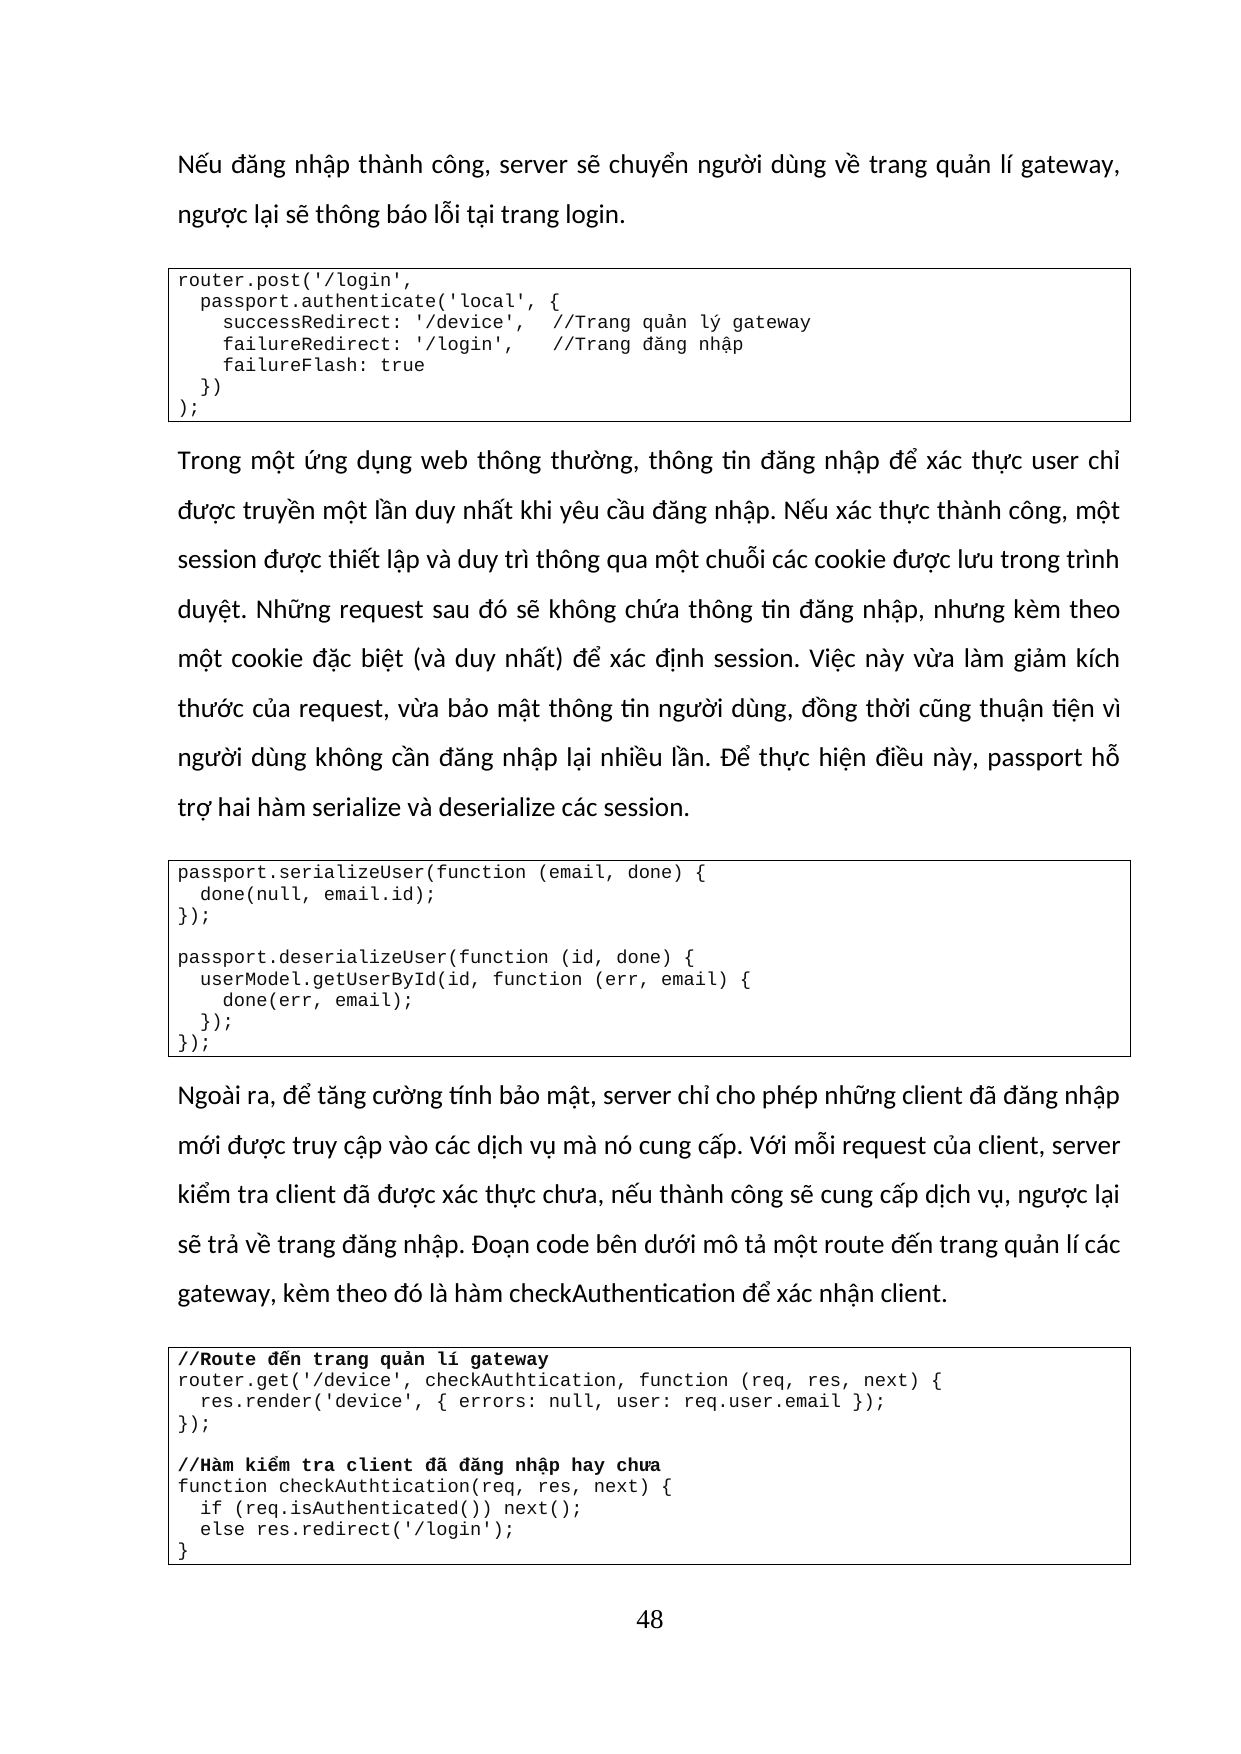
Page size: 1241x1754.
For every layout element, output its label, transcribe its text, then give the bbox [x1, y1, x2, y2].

text if (req.isAuthenticated()) next(); [177, 1498, 1122, 1520]
text }) [177, 377, 1122, 395]
text function checkAuthtication(req, res, next) { [177, 1477, 1122, 1498]
text failureFlash: true [177, 356, 1122, 377]
text }); [177, 1012, 1122, 1030]
text done(err, email); [177, 991, 1122, 1012]
text failureRedirect: '/login', //Trang đăng nhập [177, 334, 1122, 356]
text }); [177, 906, 1122, 927]
text Nếu đăng nhập thành công, server sẽ chuyển người dùng về trang quản lí gateway, ngược lại sẽ thông báo lỗi tại trang login. [177, 148, 1122, 230]
text passport.serializeUser(function (email, done) { [169, 861, 1130, 884]
text Ngoài ra, để tăng cường tính bảo mật, server chỉ cho phép những client đã đăng nhập mới được truy cập vào các dịch vụ mà nó cung cấp. Với mỗi request của client, server kiểm tra client đã được xác thực chưa, nếu thành công sẽ cung cấp dịch vụ, ngược lại sẽ trả về trang đăng nhập. Đoạn code bên dưới mô tả một route đến trang quản lí các gateway, kèm theo đó là hàm checkAuthentication để xác nhận client. [177, 1078, 1122, 1309]
text successRedirect: '/device', //Trang quản lý gateway [177, 313, 1122, 334]
text else res.redirect('/login'); [177, 1520, 1122, 1538]
text router.post('/login', [169, 269, 1130, 292]
text done(null, email.id); [177, 884, 1122, 906]
text }); [169, 1030, 1130, 1056]
text userModel.getUserById(id, function (err, email) { [177, 969, 1122, 991]
text } [169, 1538, 1130, 1564]
text }); [177, 1413, 1122, 1435]
text //Hàm kiểm tra client đã đăng nhập hay chưa [177, 1456, 1122, 1477]
text Trong một ứng dụng web thông thường, thông tin đăng nhập để xác thực user chỉ được truyền một lần duy nhất khi yêu cầu đăng nhập. Nếu xác thực thành công, một session được thiết lập và duy trì thông qua một chuỗi các cookie được lưu trong trình duyệt. Những request sau đó sẽ không chứa thông tin đăng nhập, nhưng kèm theo một cookie đặc biệt (và duy nhất) để xác định session. Việc này vừa làm giảm kích thước của request, vừa bảo mật thông tin người dùng, đồng thời cũng thuận tiện vì người dùng không cần đăng nhập lại nhiều lần. Để thực hiện điều này, passport hỗ trợ hai hàm serialize và deserialize các session. [177, 443, 1122, 823]
text passport.deserializeUser(function (id, done) { [177, 948, 1122, 969]
text //Route đến trang quản lí gateway [169, 1348, 1130, 1371]
text router.get('/device', checkAuthtication, function (req, res, next) { [177, 1371, 1122, 1392]
text res.render('device', { errors: null, user: req.user.email }); [177, 1392, 1122, 1413]
text passport.authenticate('local', { [177, 292, 1122, 313]
text ); [169, 395, 1130, 421]
